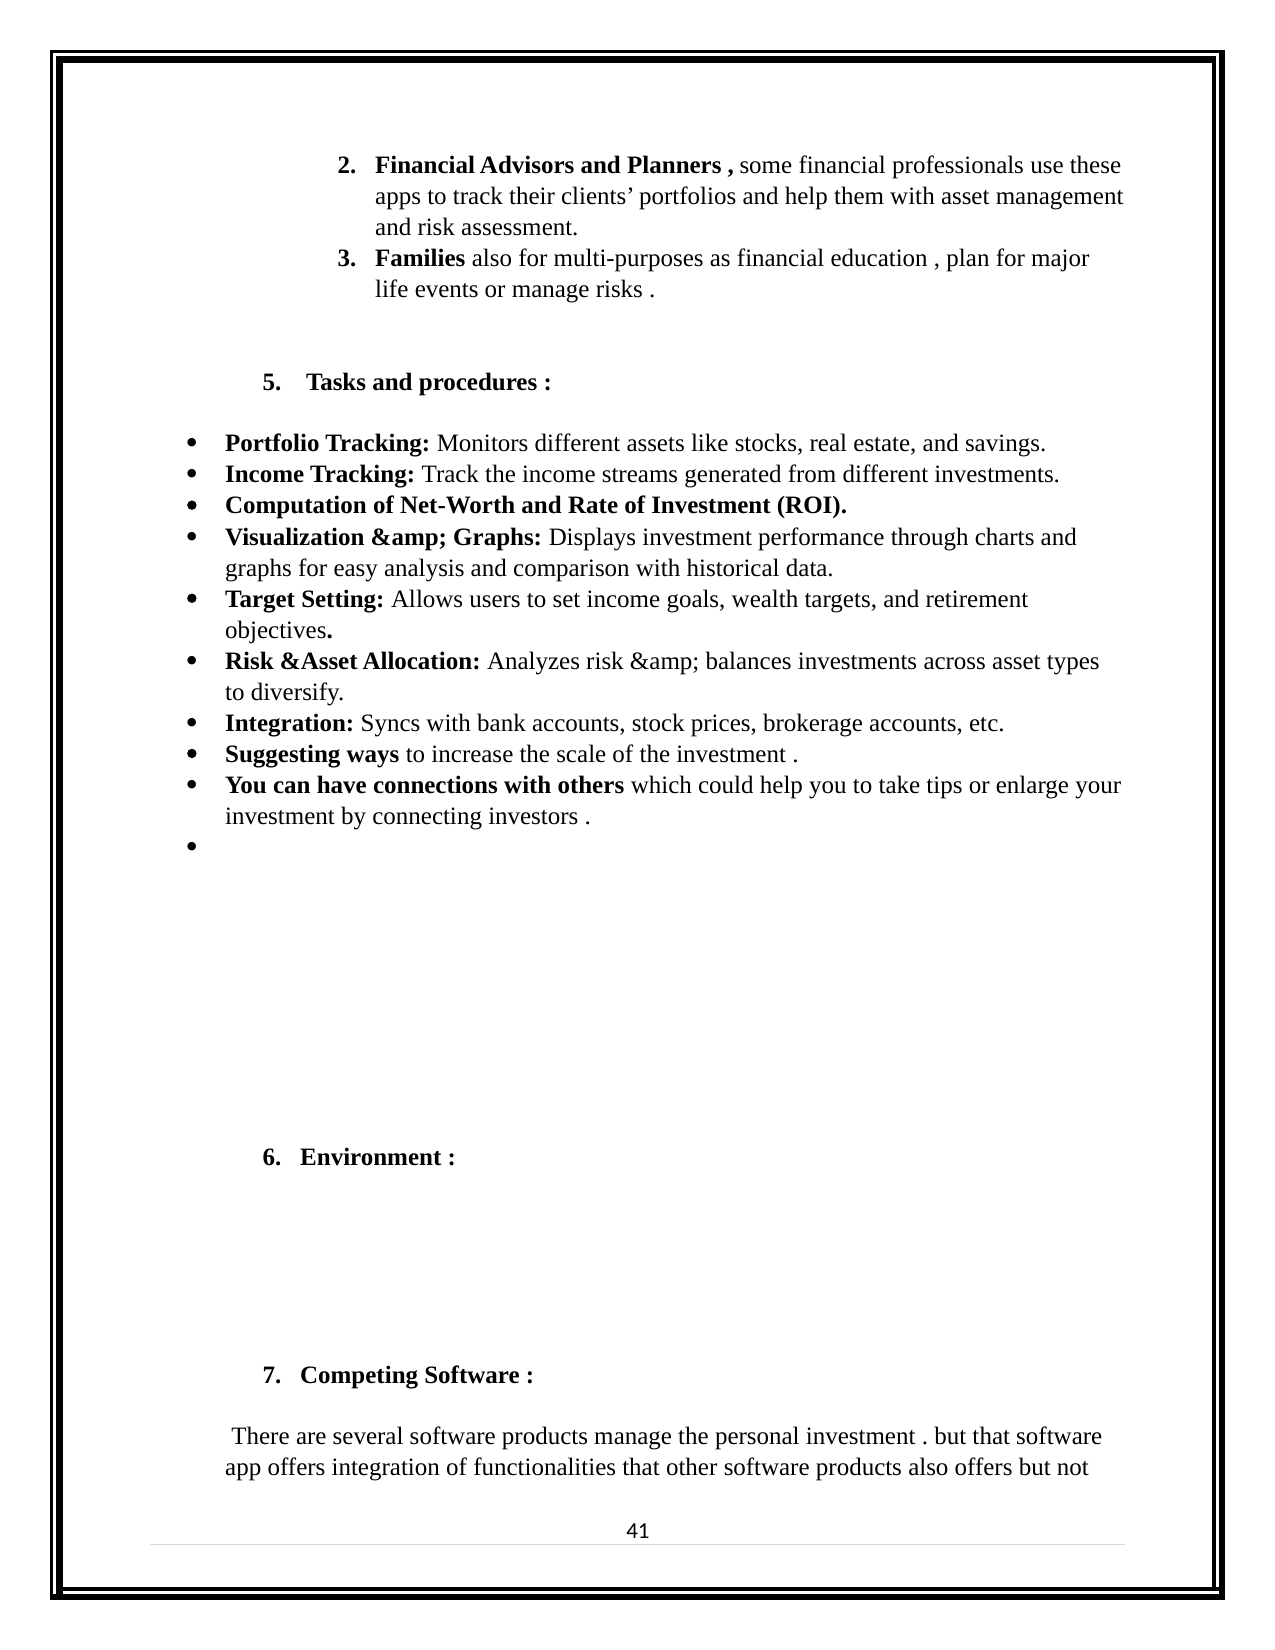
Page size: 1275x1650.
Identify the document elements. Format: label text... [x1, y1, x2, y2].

list Income Tracking: Track the income streams generated from different investments. [187, 459, 1125, 488]
list You can have connections with others which could help you to take tips or enlarge your investment by connecting investors . [187, 770, 1125, 830]
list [225, 1421, 1125, 1481]
list Integration: Syncs with bank accounts, stock prices, brokerage accounts, etc. [187, 708, 1125, 737]
list Financial Advisors and Planners , some financial professionals use these apps to track their clients’ portfolios and help them with asset management and risk assessment. [337, 150, 1125, 241]
list Portfolio Tracking: Monitors different assets like stocks, real estate, and savings. [187, 428, 1125, 457]
list Computation of Net-Worth and Rate of Investment (ROI). [187, 491, 1125, 519]
list Families also for multi-purposes as financial education , plan for major life events or manage risks . [337, 243, 1125, 303]
list Risk &Asset Allocation: Analyzes risk &amp; balances investments across asset types to diversify. [187, 646, 1125, 706]
list Competing Software : [262, 1360, 1125, 1388]
list Suggesting ways to increase the scale of the investment . [187, 739, 1125, 768]
list Tasks and procedures : [262, 367, 1125, 396]
list Environment : [262, 1142, 1125, 1171]
list Visualization &amp; Graphs: Displays investment performance through charts and graphs for easy analysis and comparison with historical data. [187, 522, 1125, 581]
list Target Setting: Allows users to set income goals, wealth targets, and retirement objectives. [187, 584, 1125, 643]
